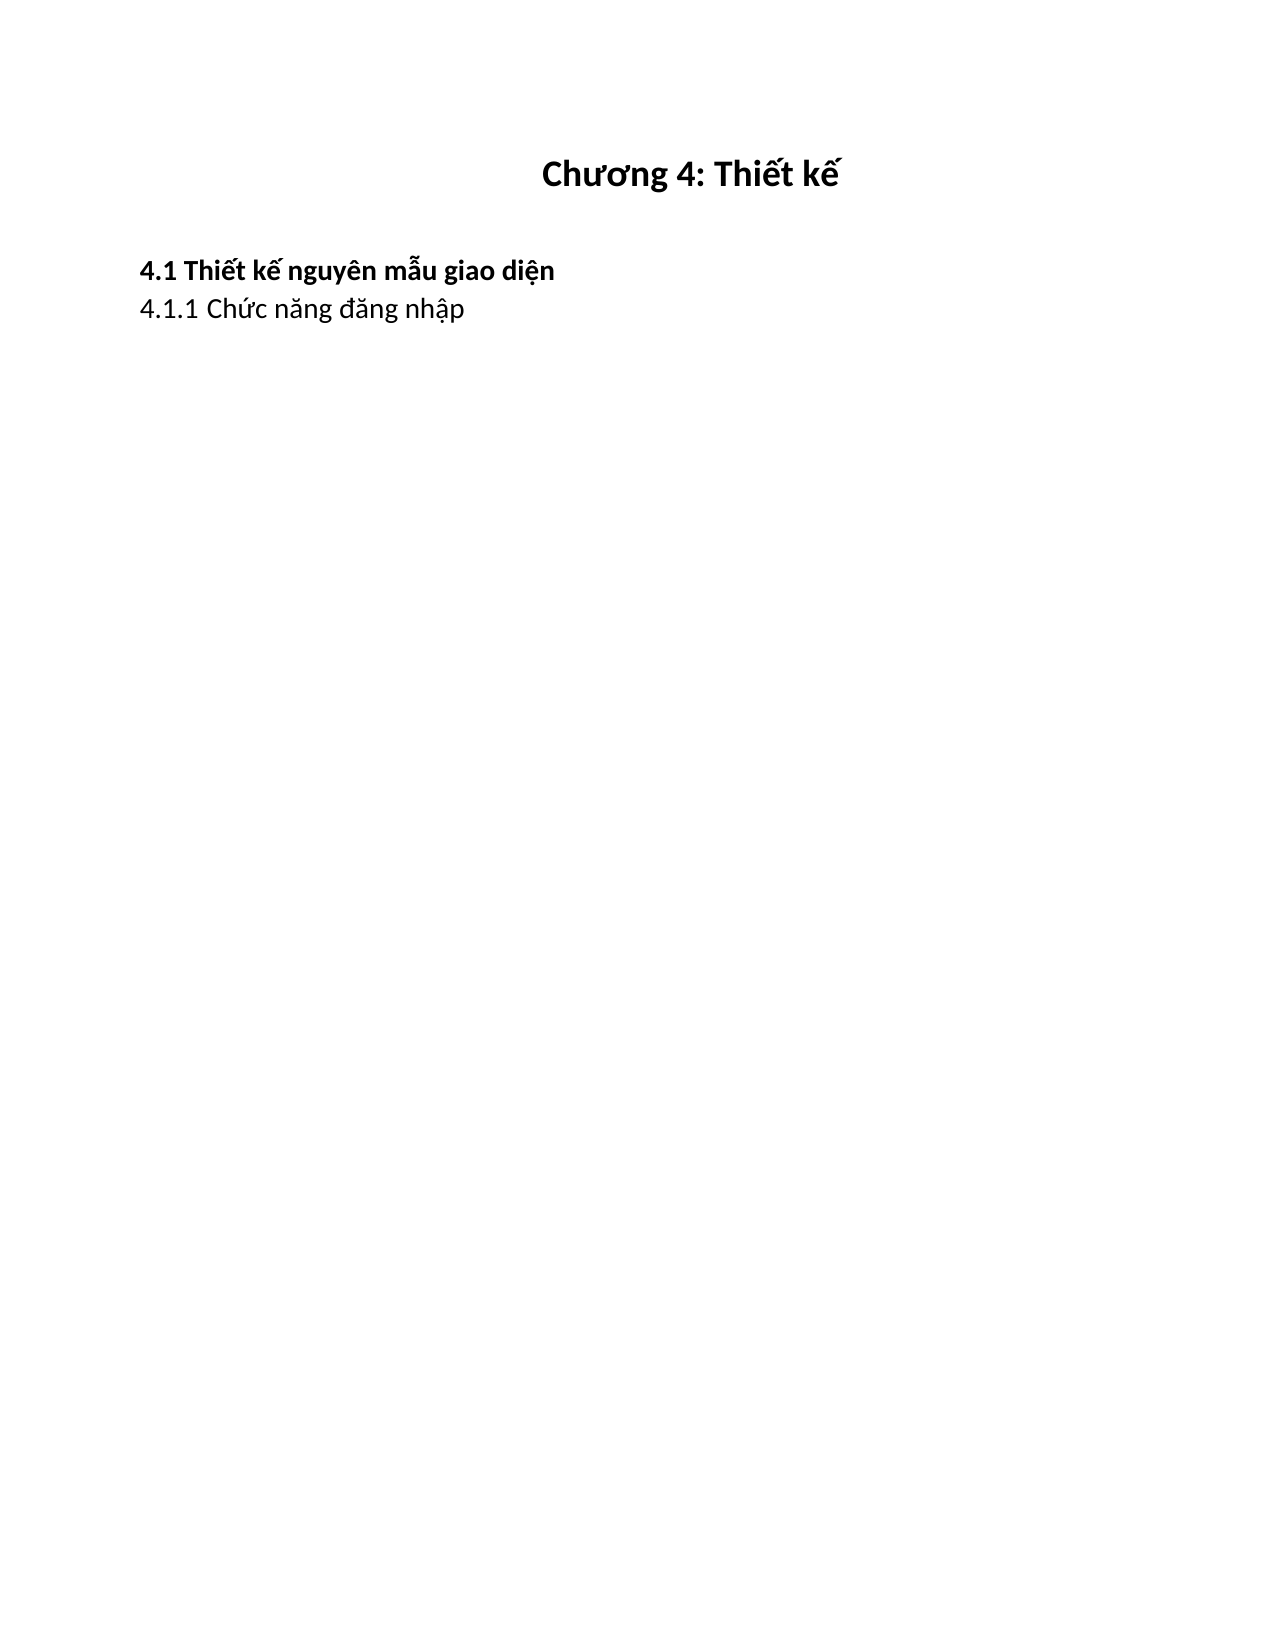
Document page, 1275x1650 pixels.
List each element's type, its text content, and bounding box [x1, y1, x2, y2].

subtitle Chương 4: Thiết kế [150, 150, 1231, 196]
list Thiết kế nguyên mẫu giao diện [139, 252, 1231, 288]
list Chức năng đăng nhập [139, 290, 1231, 326]
